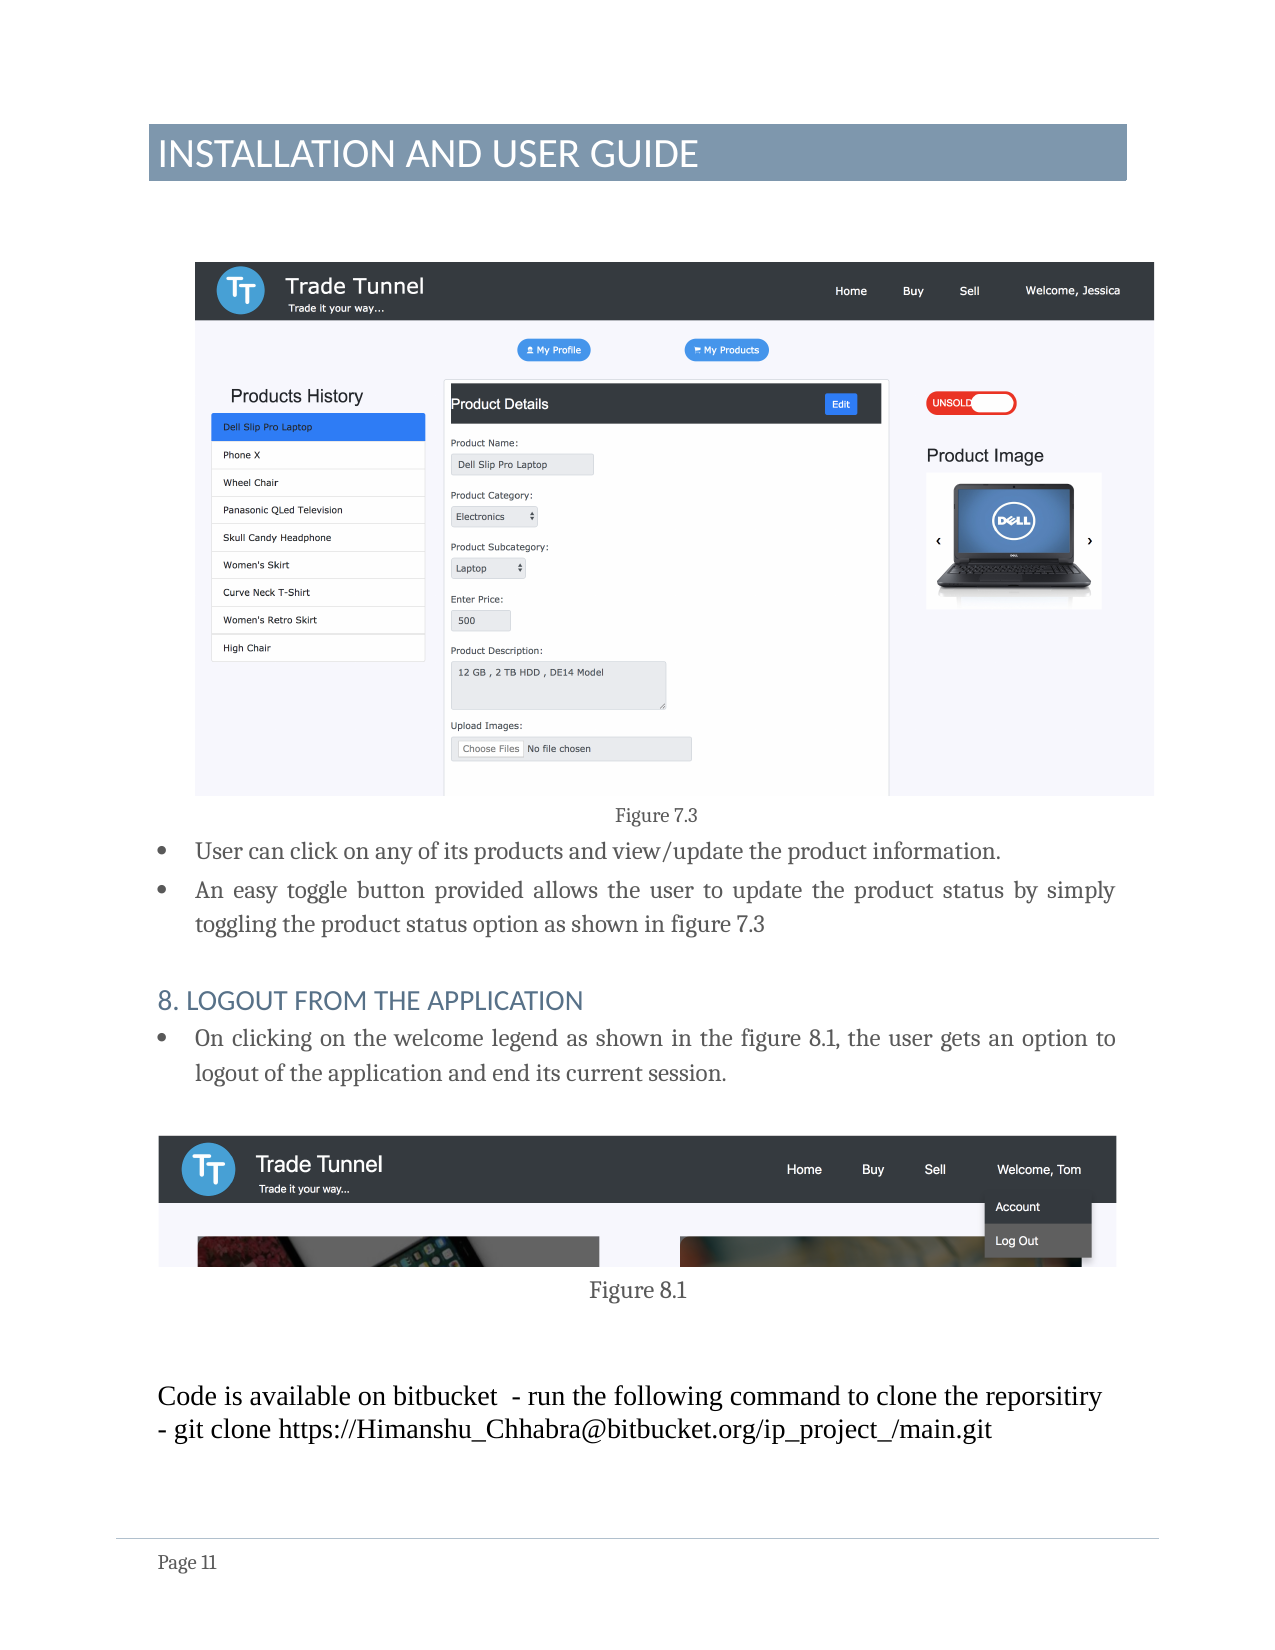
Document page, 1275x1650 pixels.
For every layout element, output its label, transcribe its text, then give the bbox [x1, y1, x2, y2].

list Figure 7.3 [195, 804, 1117, 828]
list On clicking on the welcome legend as shown in the figure 8.1, the user gets an option to logout of the application and end its current session. [157, 1024, 1117, 1087]
list An easy toggle button provided allows the user to update the product status by simply toggling the product status option as shown in figure 7.3 [157, 876, 1117, 939]
text Code is available on bitbucket - run the following command to clone the reporsitiry - git clone https://Himanshu_Chhabra@bitbucket.org/ip_project_/main.git [157, 1379, 1117, 1444]
picture [158, 1135, 1117, 1267]
list User can click on any of its products and view/update the product information. [157, 837, 1117, 866]
picture [195, 262, 1155, 796]
list Figure 8.1 [157, 1276, 1117, 1305]
subtitle 8. Logout from the application [157, 982, 1117, 1018]
